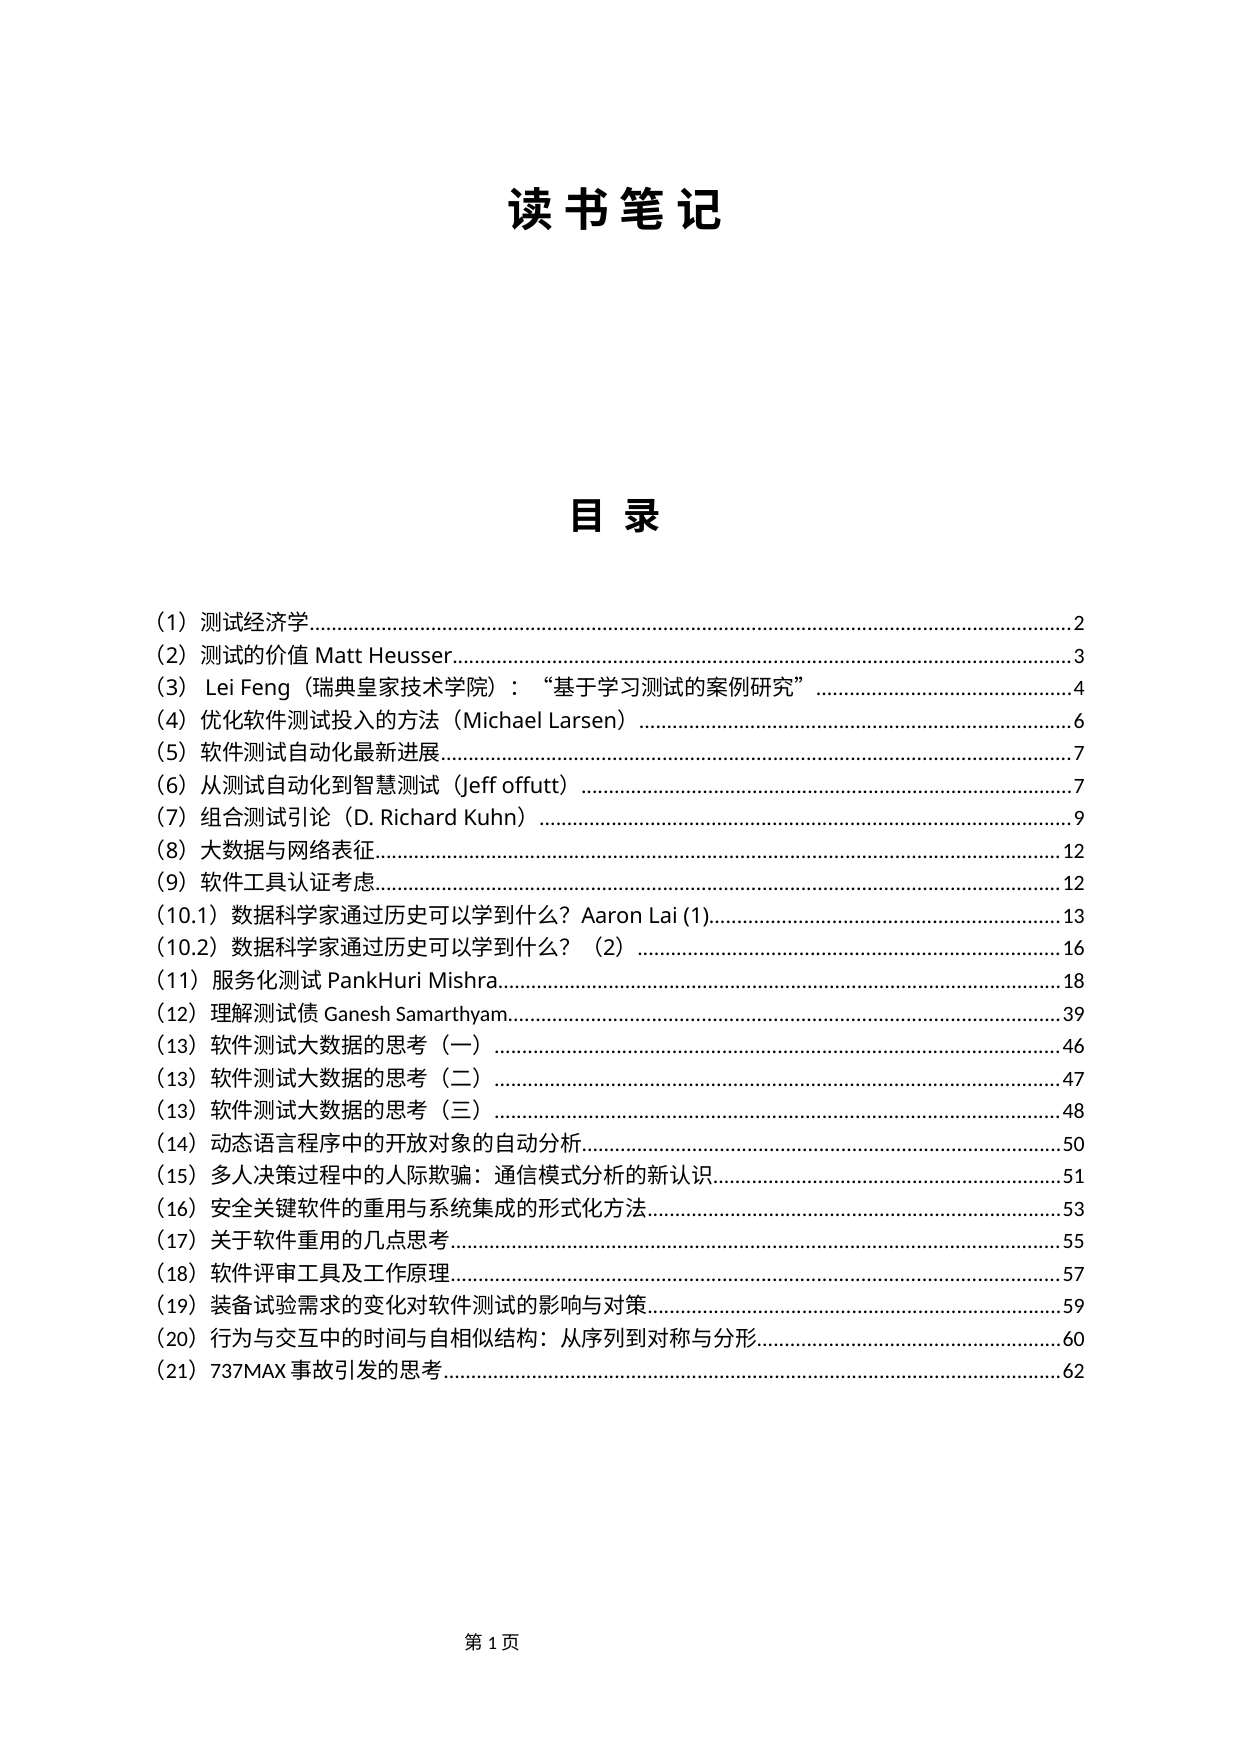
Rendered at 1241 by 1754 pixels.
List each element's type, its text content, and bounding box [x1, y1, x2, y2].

text （6）从测试自动化到智慧测试（Jeff offutt） 7 [144, 768, 1085, 800]
text （16）安全关键软件的重用与系统集成的形式化方法 53 [144, 1190, 1085, 1223]
text （21）737MAX事故引发的思考 62 [144, 1353, 1085, 1385]
text （13）软件测试大数据的思考（一） 46 [144, 1028, 1085, 1060]
text （10.1）数据科学家通过历史可以学到什么？Aaron Lai (1) 13 [144, 898, 1085, 930]
text （11）服务化测试 PankHuri Mishra 18 [144, 963, 1085, 995]
text （9）软件工具认证考虑 12 [144, 865, 1085, 898]
text （7）组合测试引论（D. Richard Kuhn） 9 [144, 800, 1085, 833]
text （8）大数据与网络表征 12 [144, 833, 1085, 865]
text （5）软件测试自动化最新进展 7 [144, 735, 1085, 768]
text （3） Lei Feng（瑞典皇家技术学院）：“基于学习测试的案例研究” 4 [144, 670, 1085, 703]
text （10.2）数据科学家通过历史可以学到什么？（2） 16 [144, 930, 1085, 963]
text （20）行为与交互中的时间与自相似结构：从序列到对称与分形 60 [144, 1320, 1085, 1353]
text （1）测试经济学 2 [144, 605, 1085, 638]
text （13）软件测试大数据的思考（二） 47 [144, 1060, 1085, 1093]
text （4）优化软件测试投入的方法（Michael Larsen） 6 [144, 703, 1085, 735]
text （17）关于软件重用的几点思考 55 [144, 1223, 1085, 1255]
text （19）装备试验需求的变化对软件测试的影响与对策 59 [144, 1288, 1085, 1320]
text （2）测试的价值 Matt Heusser 3 [144, 638, 1085, 670]
text （15）多人决策过程中的人际欺骗：通信模式分析的新认识 51 [144, 1158, 1085, 1190]
text （12）理解测试债 Ganesh Samarthyam 39 [144, 995, 1085, 1028]
text 目 录 [144, 481, 1085, 546]
text （18）软件评审工具及工作原理 57 [144, 1255, 1085, 1288]
text （13）软件测试大数据的思考（三） 48 [144, 1093, 1085, 1125]
text （14）动态语言程序中的开放对象的自动分析 50 [144, 1125, 1085, 1158]
text 读 书 笔 记 [144, 158, 1085, 255]
